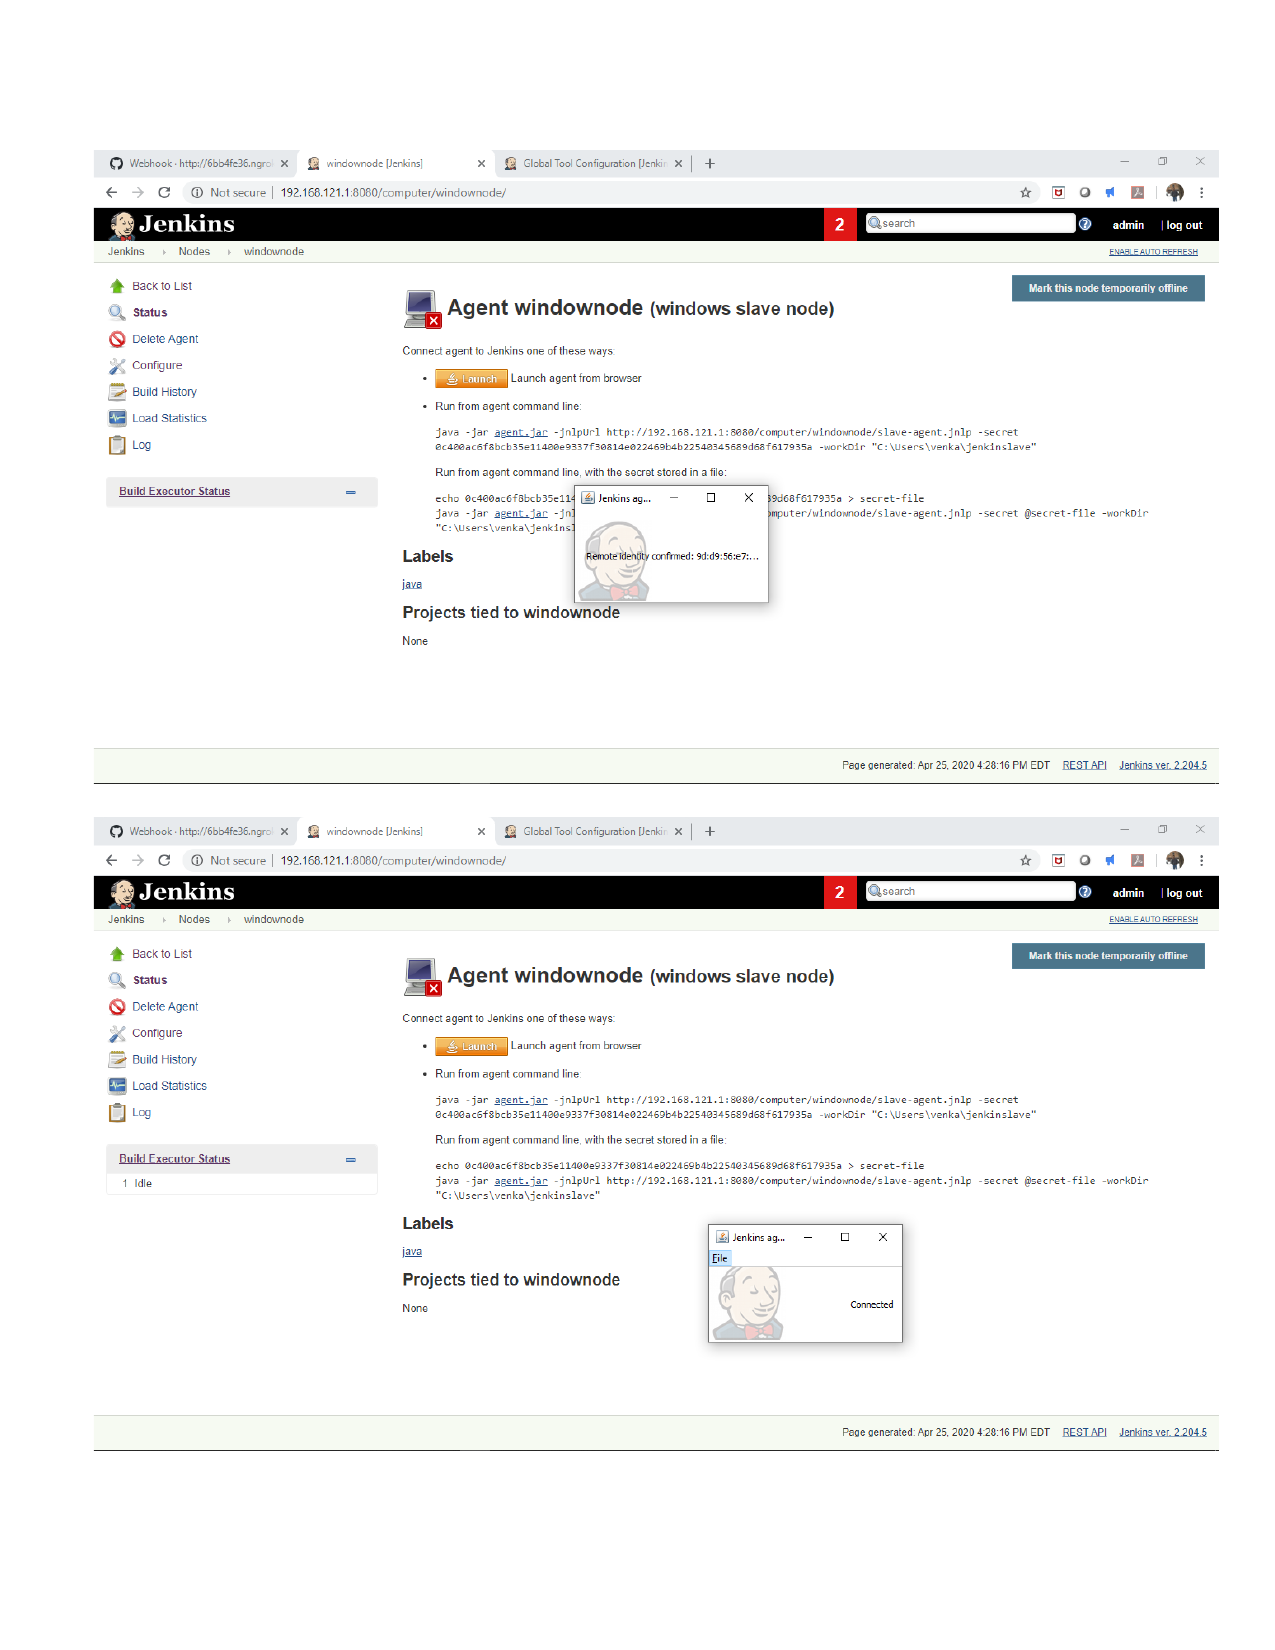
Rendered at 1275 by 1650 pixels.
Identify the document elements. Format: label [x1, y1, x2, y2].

picture [93, 150, 1219, 784]
picture [93, 817, 1219, 1451]
